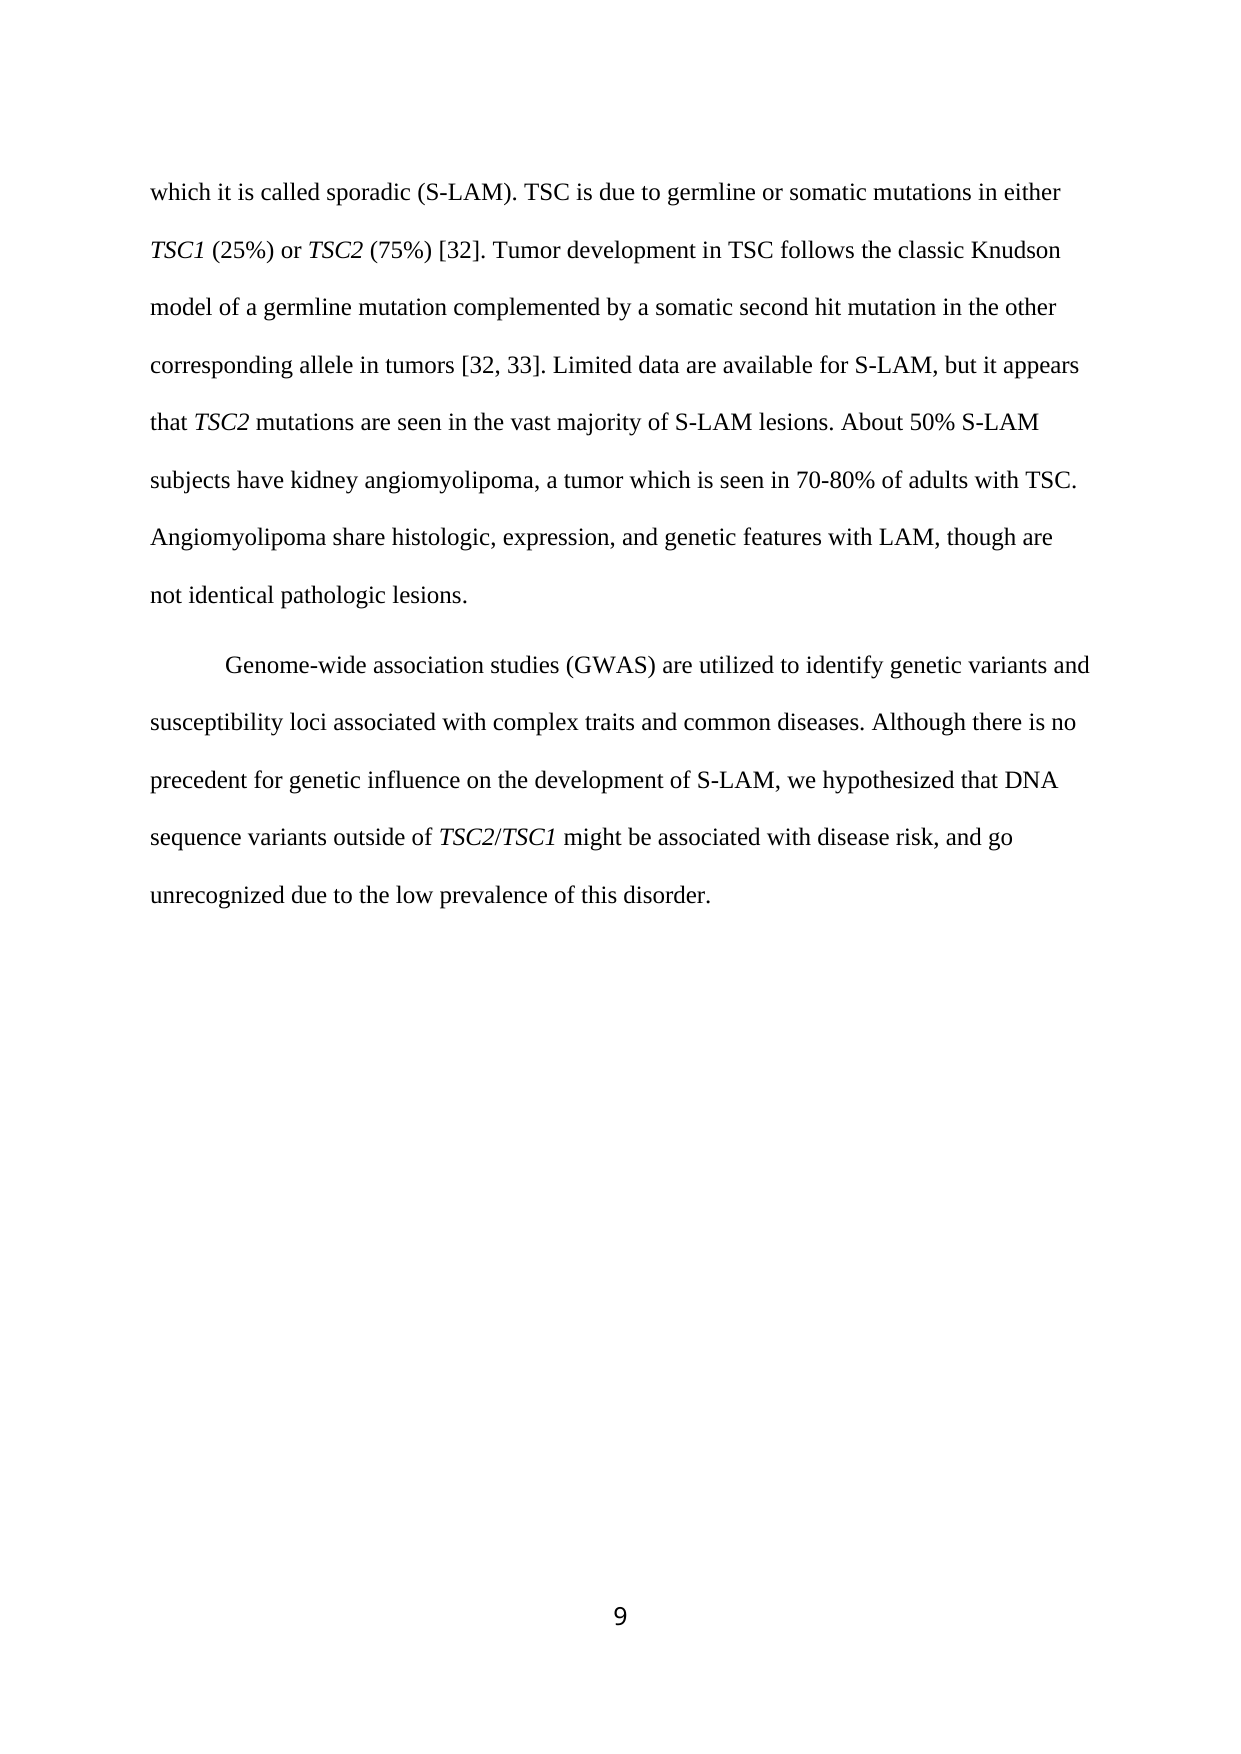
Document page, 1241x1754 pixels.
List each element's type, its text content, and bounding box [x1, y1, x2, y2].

text Genome-wide association studies (GWAS) are utilized to identify genetic variants and susceptibility loci associated with complex traits and common diseases. Although there is no precedent for genetic influence on the development of S-LAM, we hypothesized that DNA sequence variants outside of TSC2/TSC1 might be associated with disease risk, and go unrecognized due to the low prevalence of this disorder. [150, 650, 1090, 908]
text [150, 177, 1090, 608]
